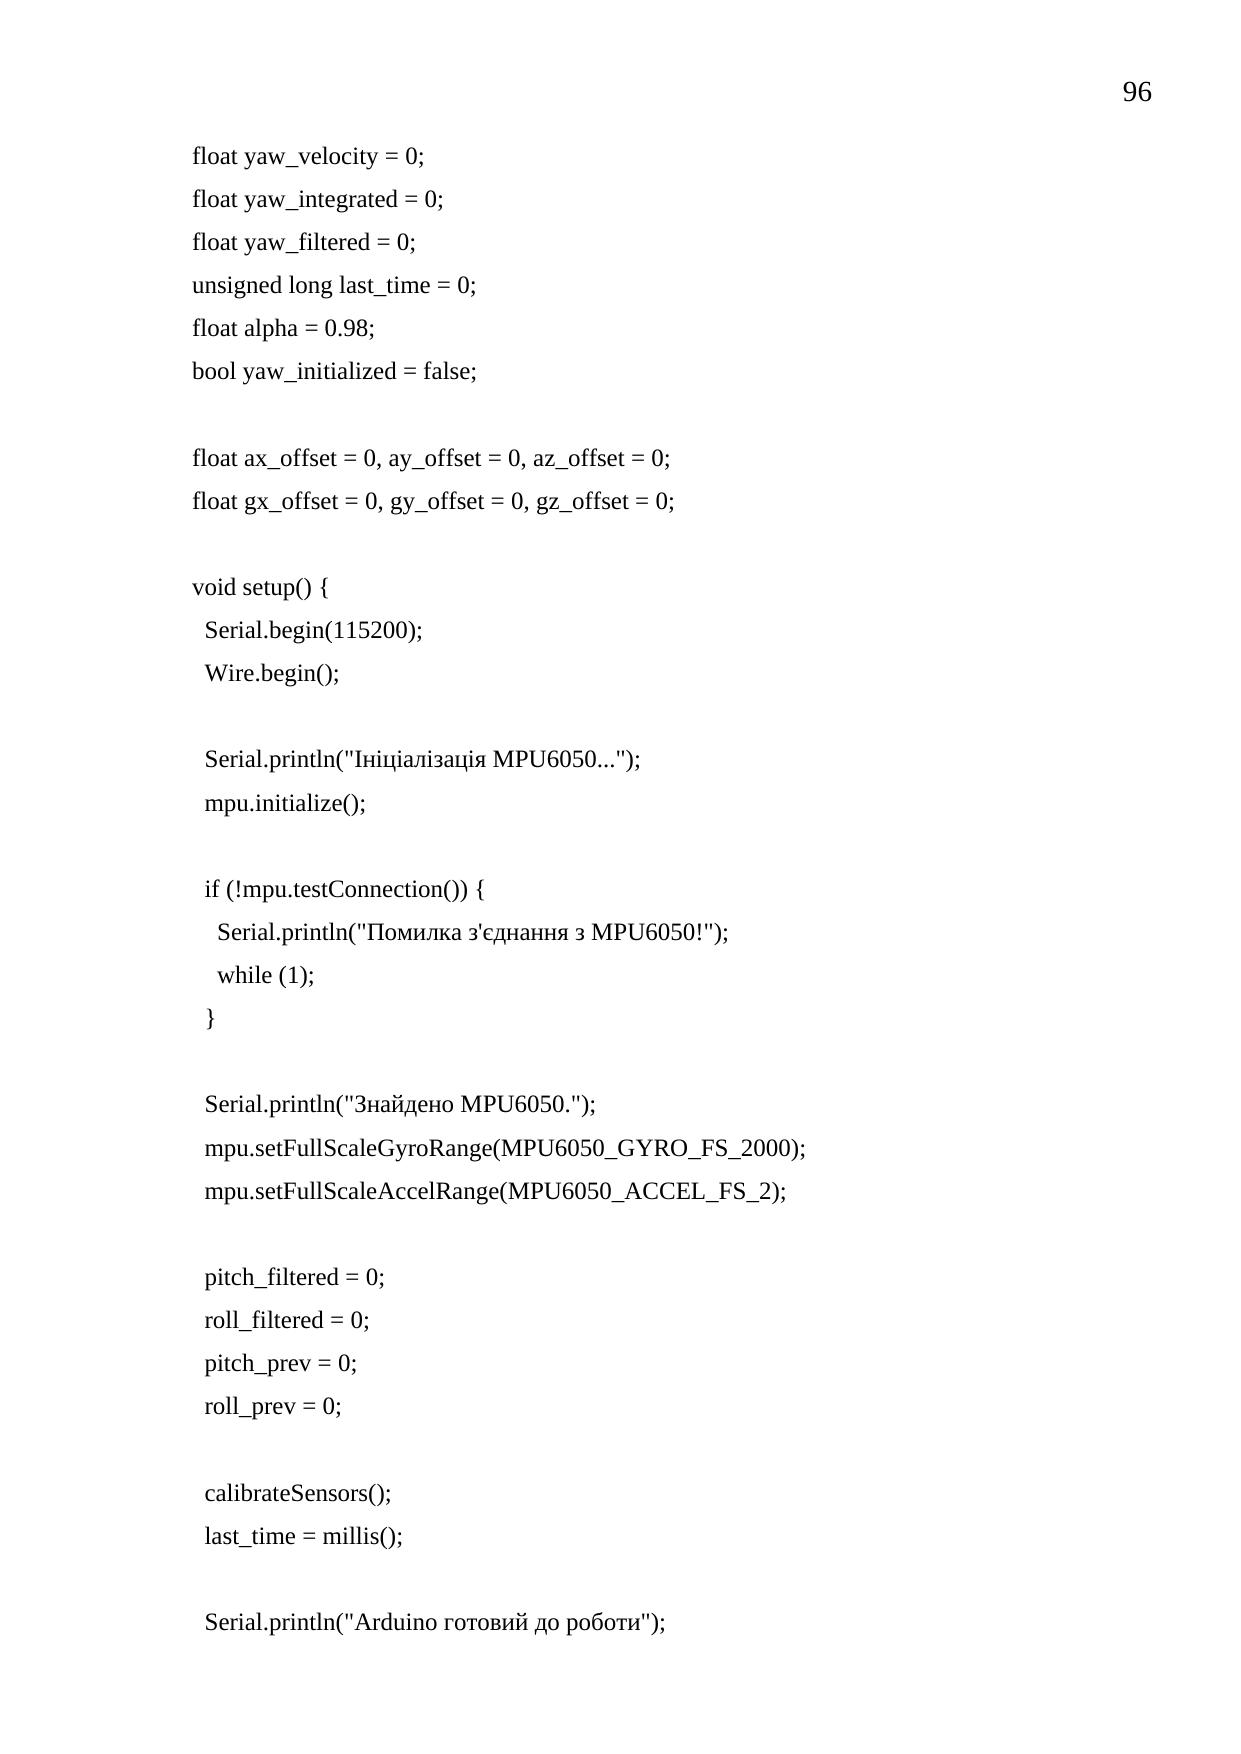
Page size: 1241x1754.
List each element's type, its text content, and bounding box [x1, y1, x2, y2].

text mpu.initialize(); [148, 788, 1152, 816]
text pitch_prev = 0; [148, 1348, 1152, 1377]
text } [148, 1003, 1152, 1032]
text Serial.begin(115200); [148, 615, 1152, 644]
text while (1); [148, 960, 1152, 989]
text float ax_offset = 0, ay_offset = 0, az_offset = 0; [148, 443, 1152, 471]
text float gx_offset = 0, gy_offset = 0, gz_offset = 0; [148, 486, 1152, 514]
text unsigned long last_time = 0; [148, 270, 1152, 299]
text Wire.begin(); [148, 658, 1152, 687]
text float alpha = 0.98; [148, 313, 1152, 342]
text mpu.setFullScaleGyroRange(MPU6050_GYRO_FS_2000); [148, 1133, 1152, 1161]
text Serial.println("Arduino готовий до роботи"); [148, 1607, 1152, 1636]
text bool yaw_initialized = false; [148, 356, 1152, 385]
text float yaw_filtered = 0; [148, 227, 1152, 256]
text pitch_filtered = 0; [148, 1262, 1152, 1291]
text Serial.println("Помилка з'єднання з MPU6050!"); [148, 917, 1152, 946]
text if (!mpu.testConnection()) { [148, 874, 1152, 903]
text roll_filtered = 0; [148, 1305, 1152, 1334]
text last_time = millis(); [148, 1521, 1152, 1549]
text float yaw_velocity = 0; [148, 141, 1152, 169]
text roll_prev = 0; [148, 1391, 1152, 1420]
text mpu.setFullScaleAccelRange(MPU6050_ACCEL_FS_2); [148, 1176, 1152, 1204]
text Serial.println("Ініціалізація MPU6050..."); [148, 744, 1152, 773]
text float yaw_integrated = 0; [148, 184, 1152, 213]
text calibrateSensors(); [148, 1478, 1152, 1506]
text Serial.println("Знайдено MPU6050."); [148, 1089, 1152, 1118]
text void setup() { [148, 572, 1152, 601]
